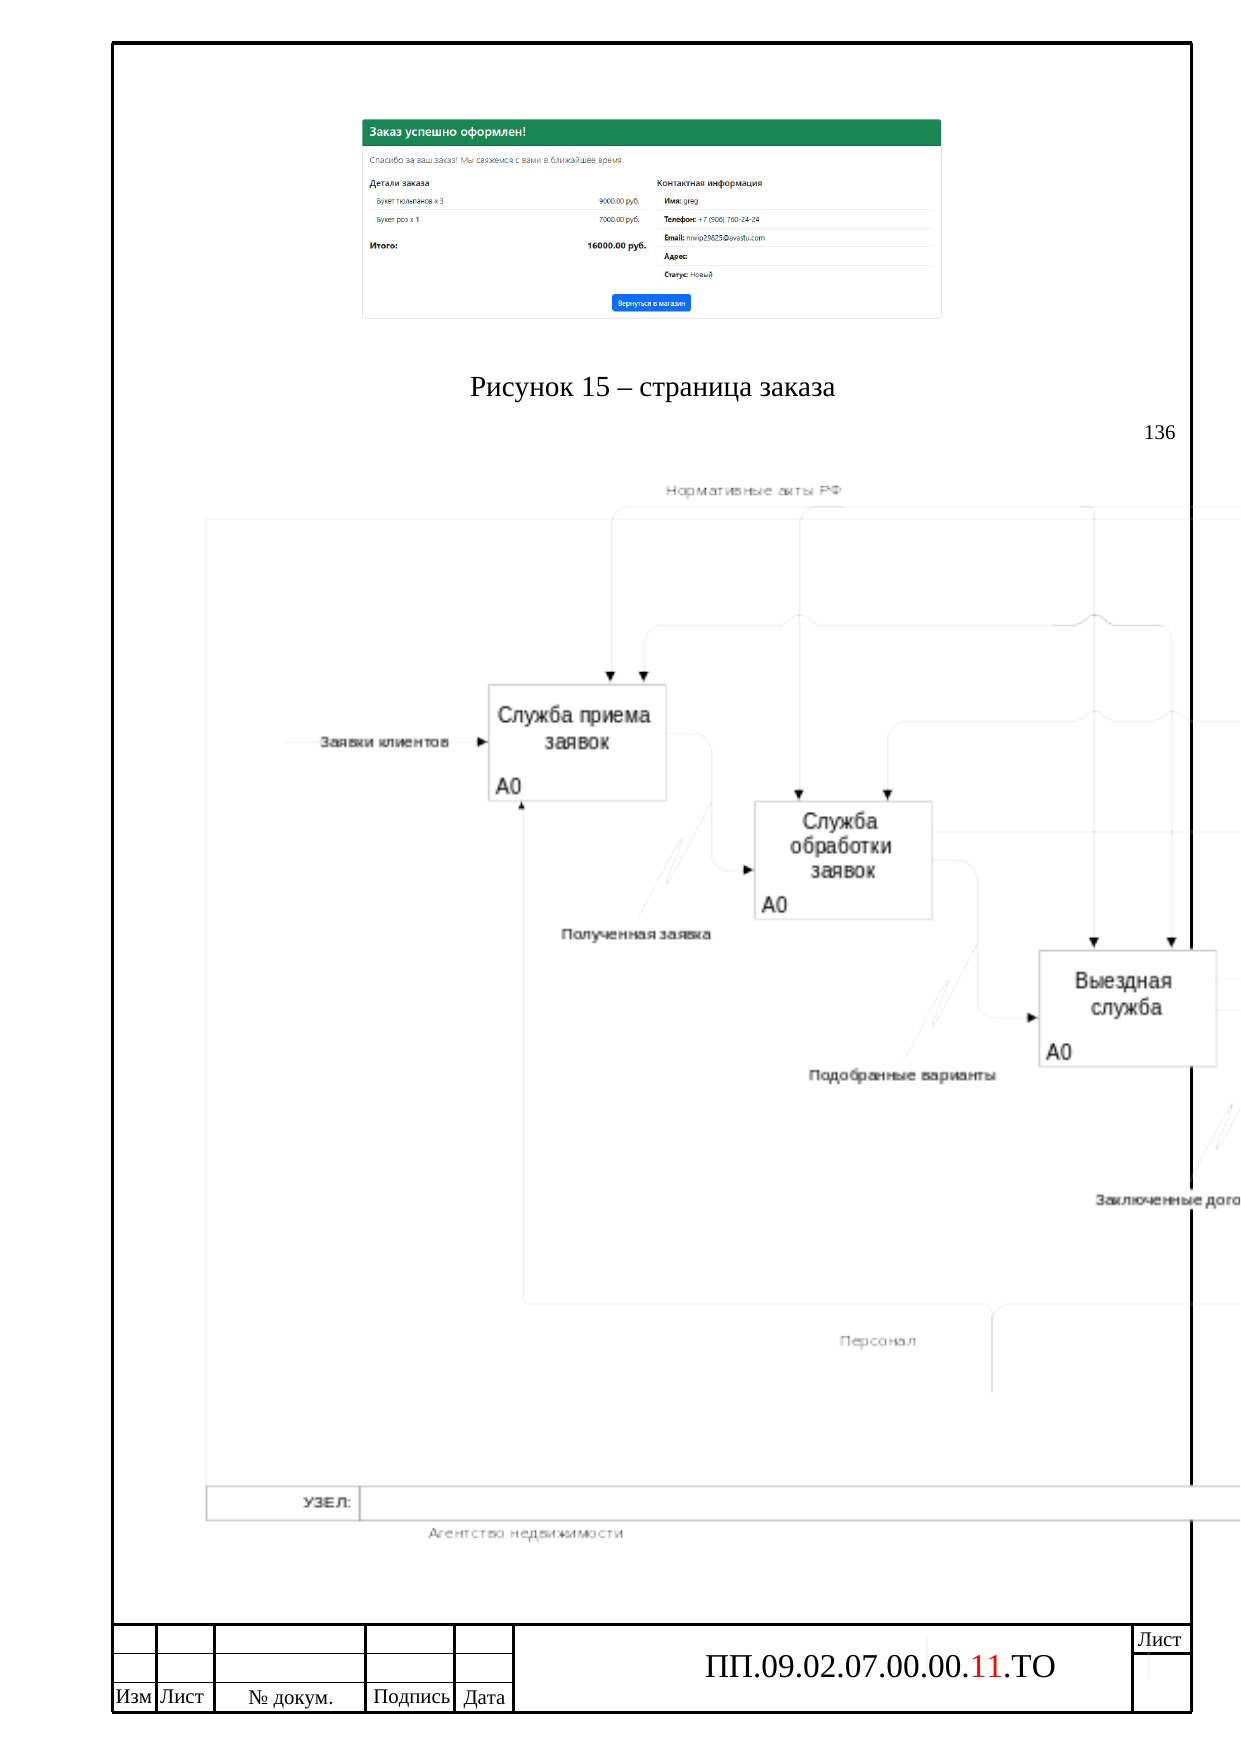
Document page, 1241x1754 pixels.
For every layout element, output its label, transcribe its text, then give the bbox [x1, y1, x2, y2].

picture [129, 99, 1176, 369]
text Рисунок 15 – страница заказа [130, 369, 1175, 403]
